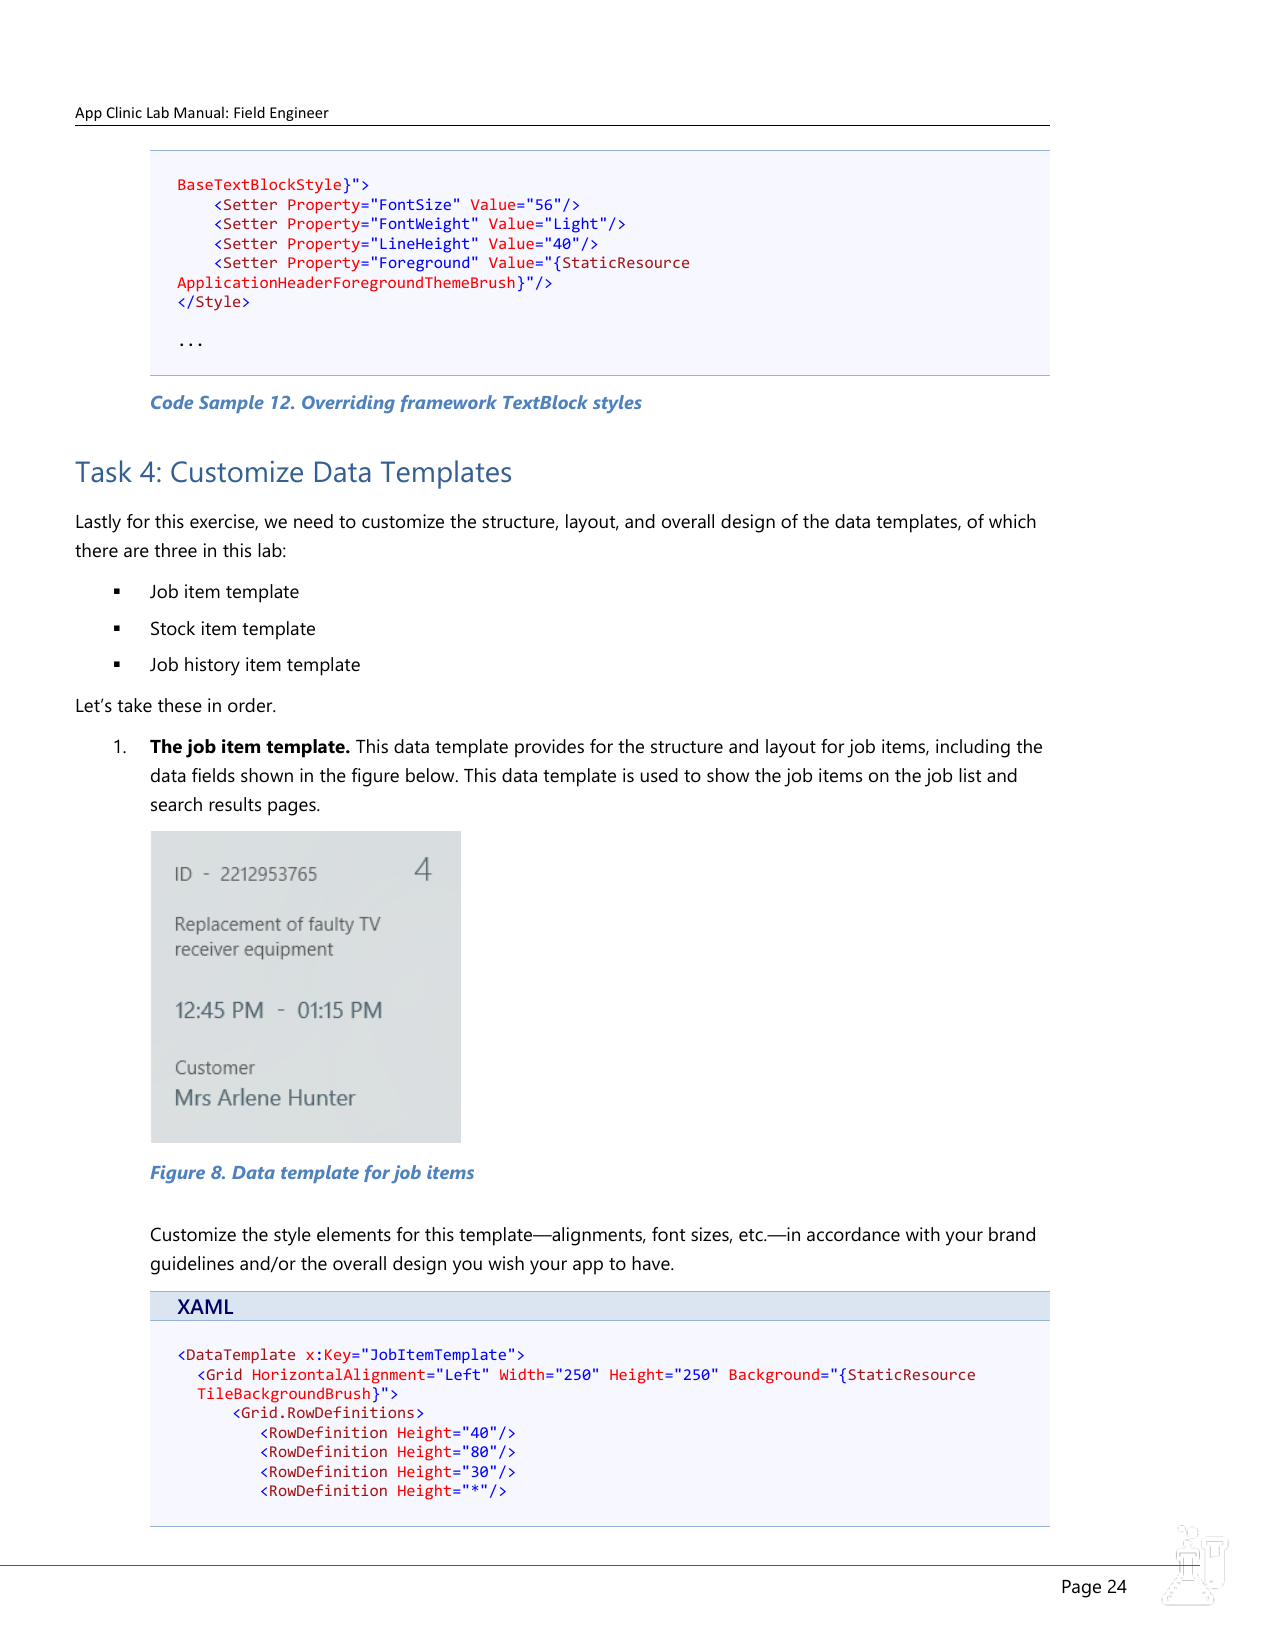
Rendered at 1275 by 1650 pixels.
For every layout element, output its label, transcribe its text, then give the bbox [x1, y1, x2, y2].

list Stock item template [112, 615, 1050, 640]
subtitle Task 4: Customize Data Templates [75, 451, 1050, 490]
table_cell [150, 151, 1050, 375]
list Job history item template [112, 652, 1050, 677]
text Customize the style elements for this template—alignments, font sizes, etc.—in accordance with your brand guidelines and/or the overall design you wish your app to have. [150, 1221, 1050, 1275]
list Job item template [112, 578, 1050, 603]
list Lastly for this exercise, we need to customize the structure, layout, and overall design of the data templates, of which there are three in this lab: [75, 508, 1050, 562]
table_header XAML [150, 1292, 1050, 1320]
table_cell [150, 1321, 1050, 1526]
list Let’s take these in order. [75, 693, 1050, 718]
picture [150, 831, 461, 1143]
list The job item template. This data template provides for the structure and layout for job items, including the data fields shown in the figure below. This data template is used to show the job items on the job list and search results pages. [112, 734, 1050, 816]
